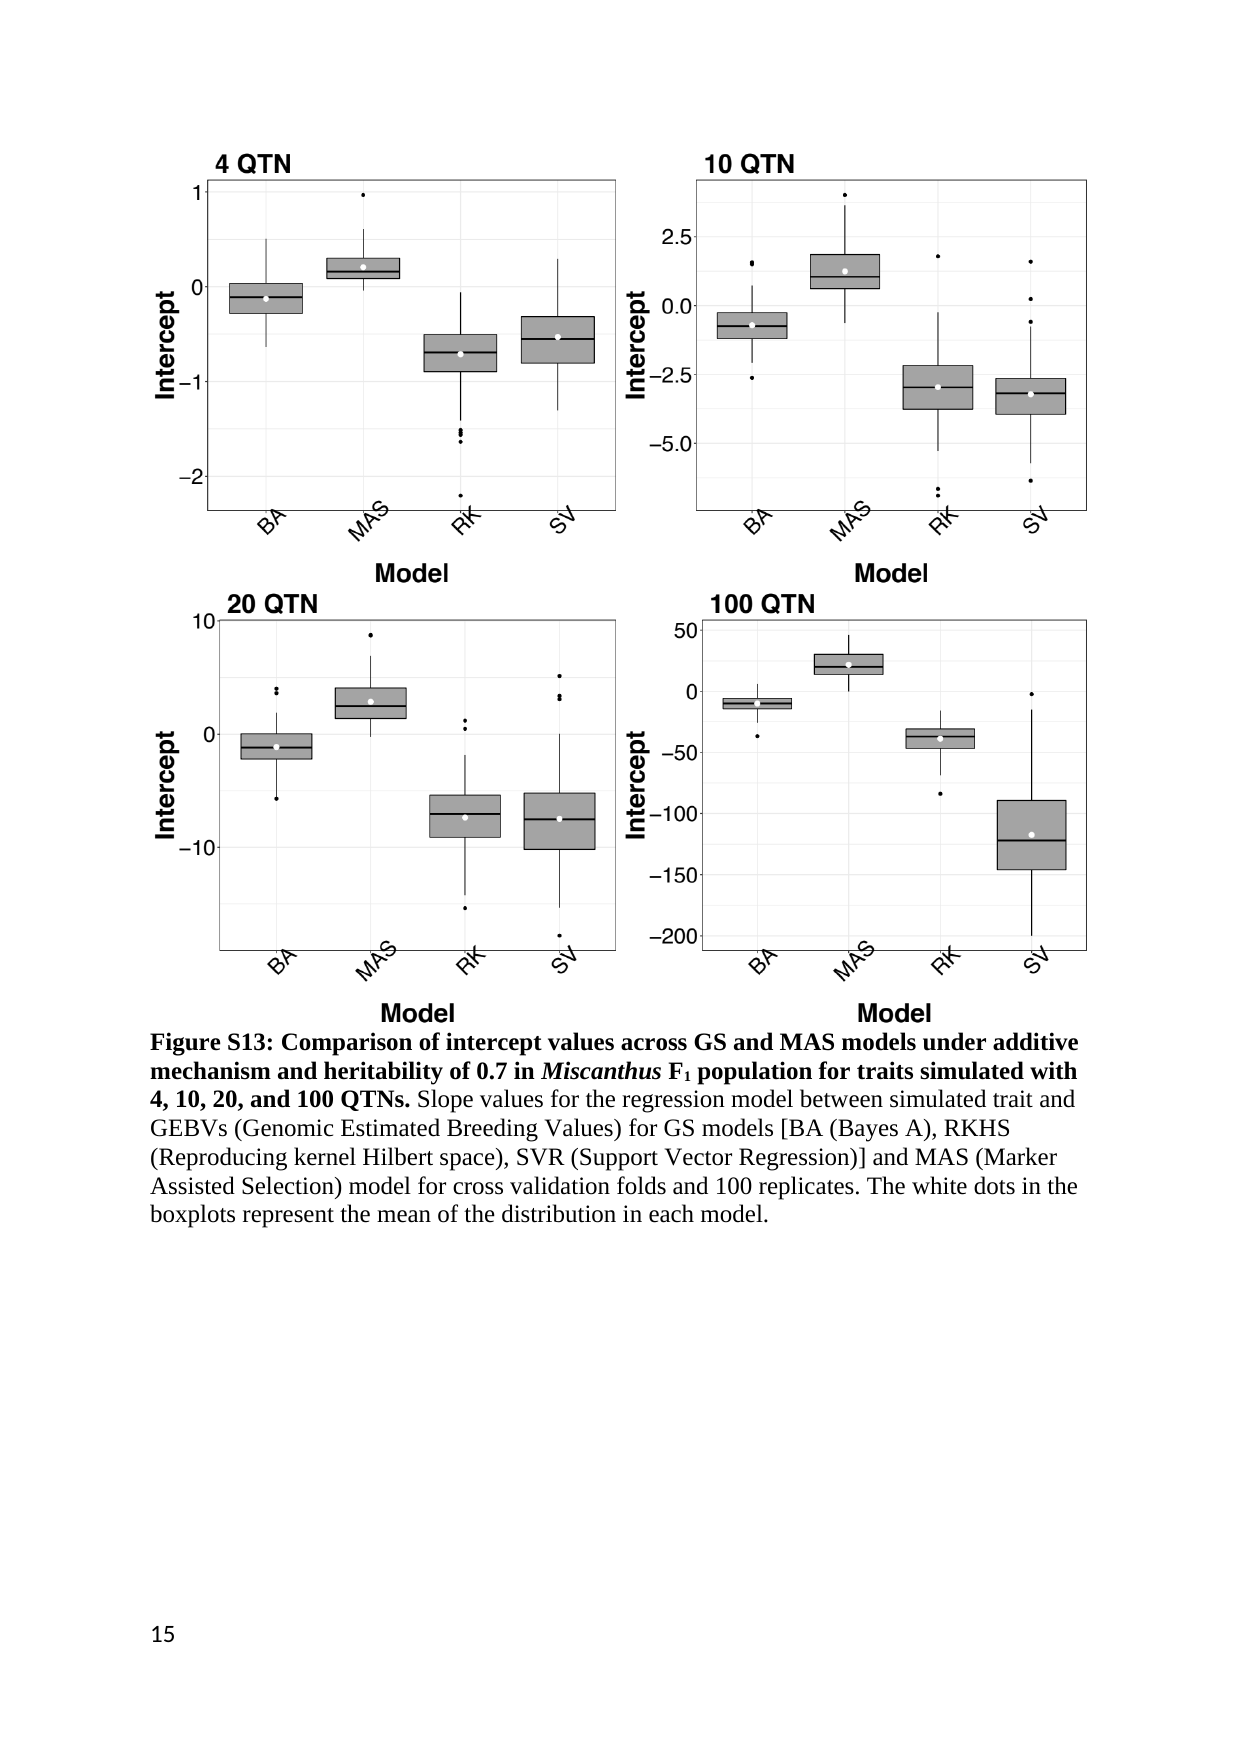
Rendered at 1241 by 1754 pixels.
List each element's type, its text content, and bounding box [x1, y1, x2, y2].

text Figure S13: Comparison of intercept values across GS and MAS models under additive mechanism and heritability of 0.7 in Miscanthus F1 population for traits simulated with 4, 10, 20, and 100 QTNs. Slope values for the regression model between simulated trait and GEBVs (Genomic Estimated Breeding Values) for GS models [BA (Bayes A), RKHS (Reproducing kernel Hilbert space), SVR (Support Vector Regression)] and MAS (Marker Assisted Selection) model for cross validation folds and 100 replicates. The white dots in the boxplots represent the mean of the distribution in each model. [150, 1027, 1090, 1228]
